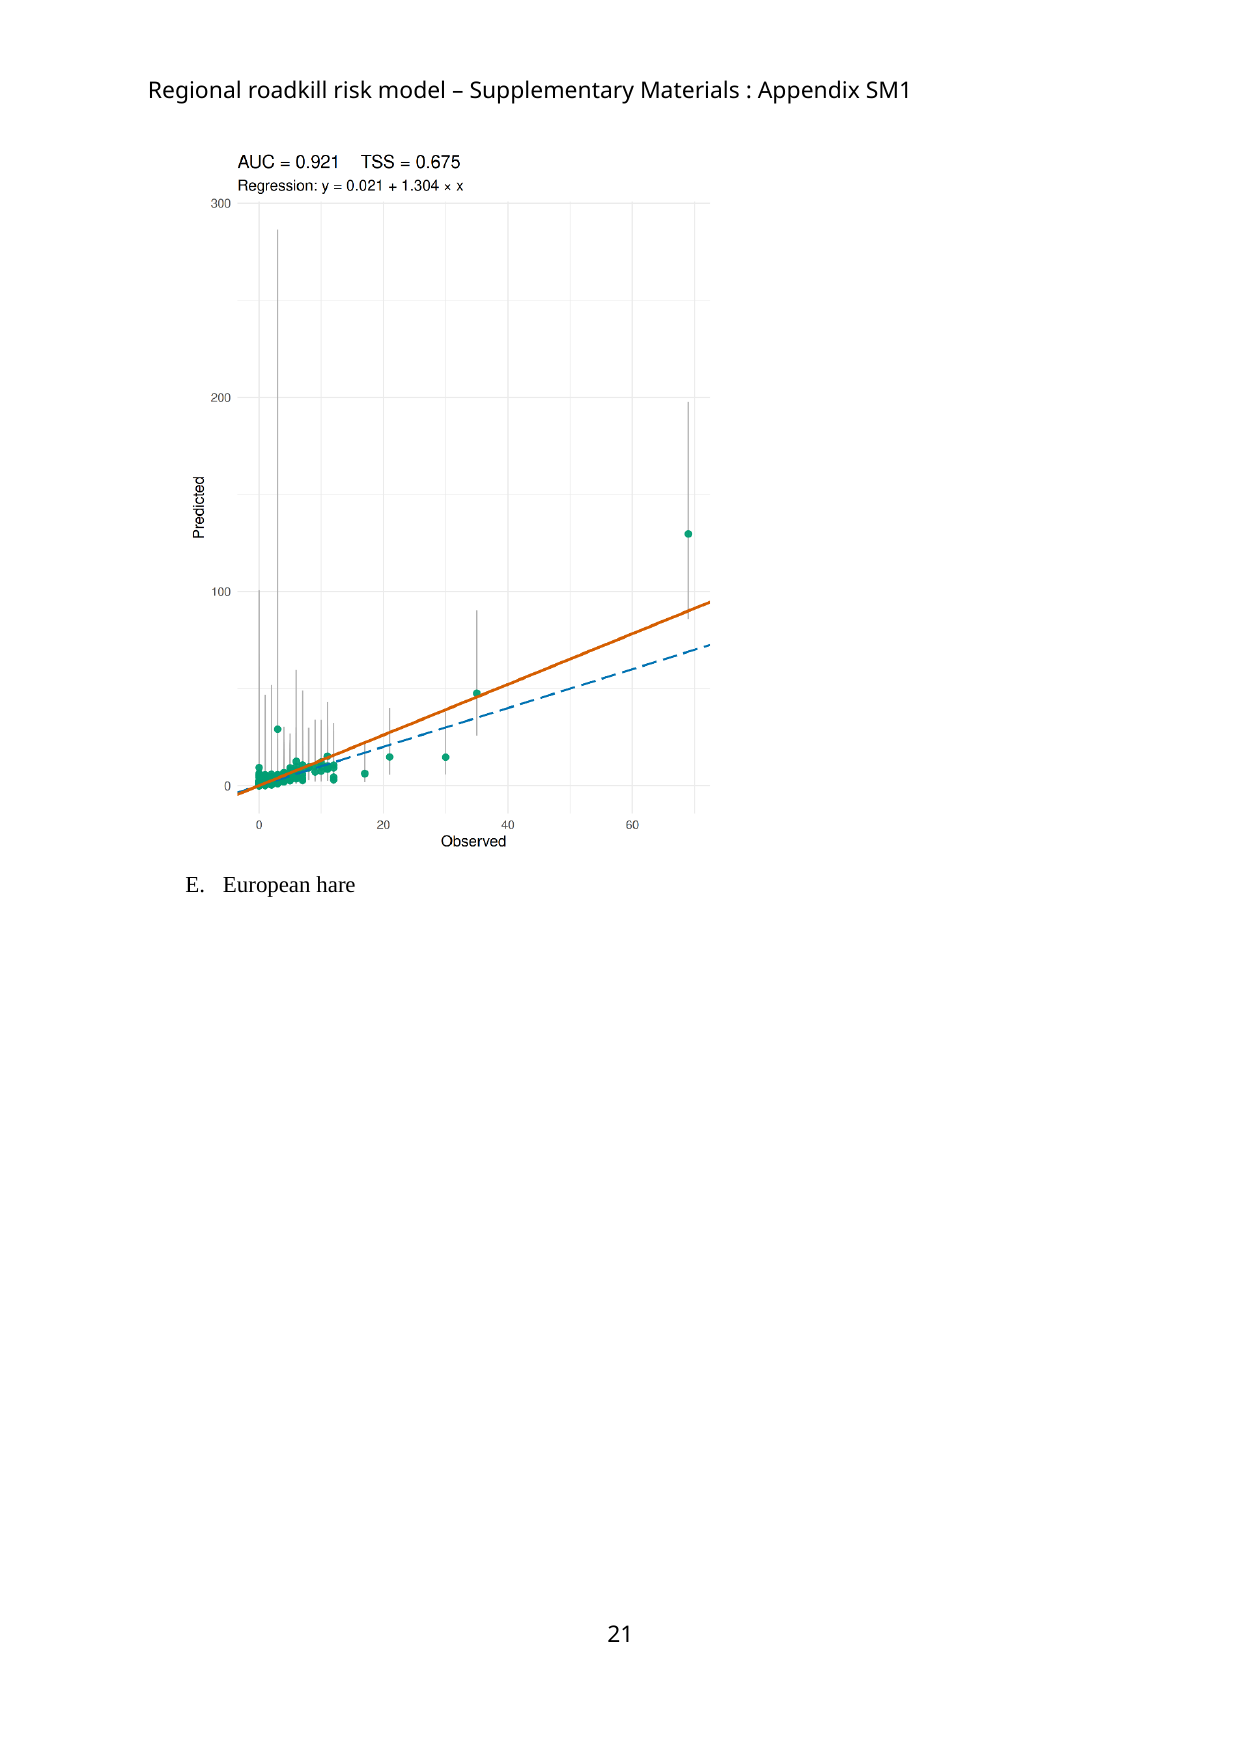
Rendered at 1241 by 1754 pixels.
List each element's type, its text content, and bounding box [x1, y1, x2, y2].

list European hare [185, 871, 1093, 897]
picture [185, 147, 717, 857]
